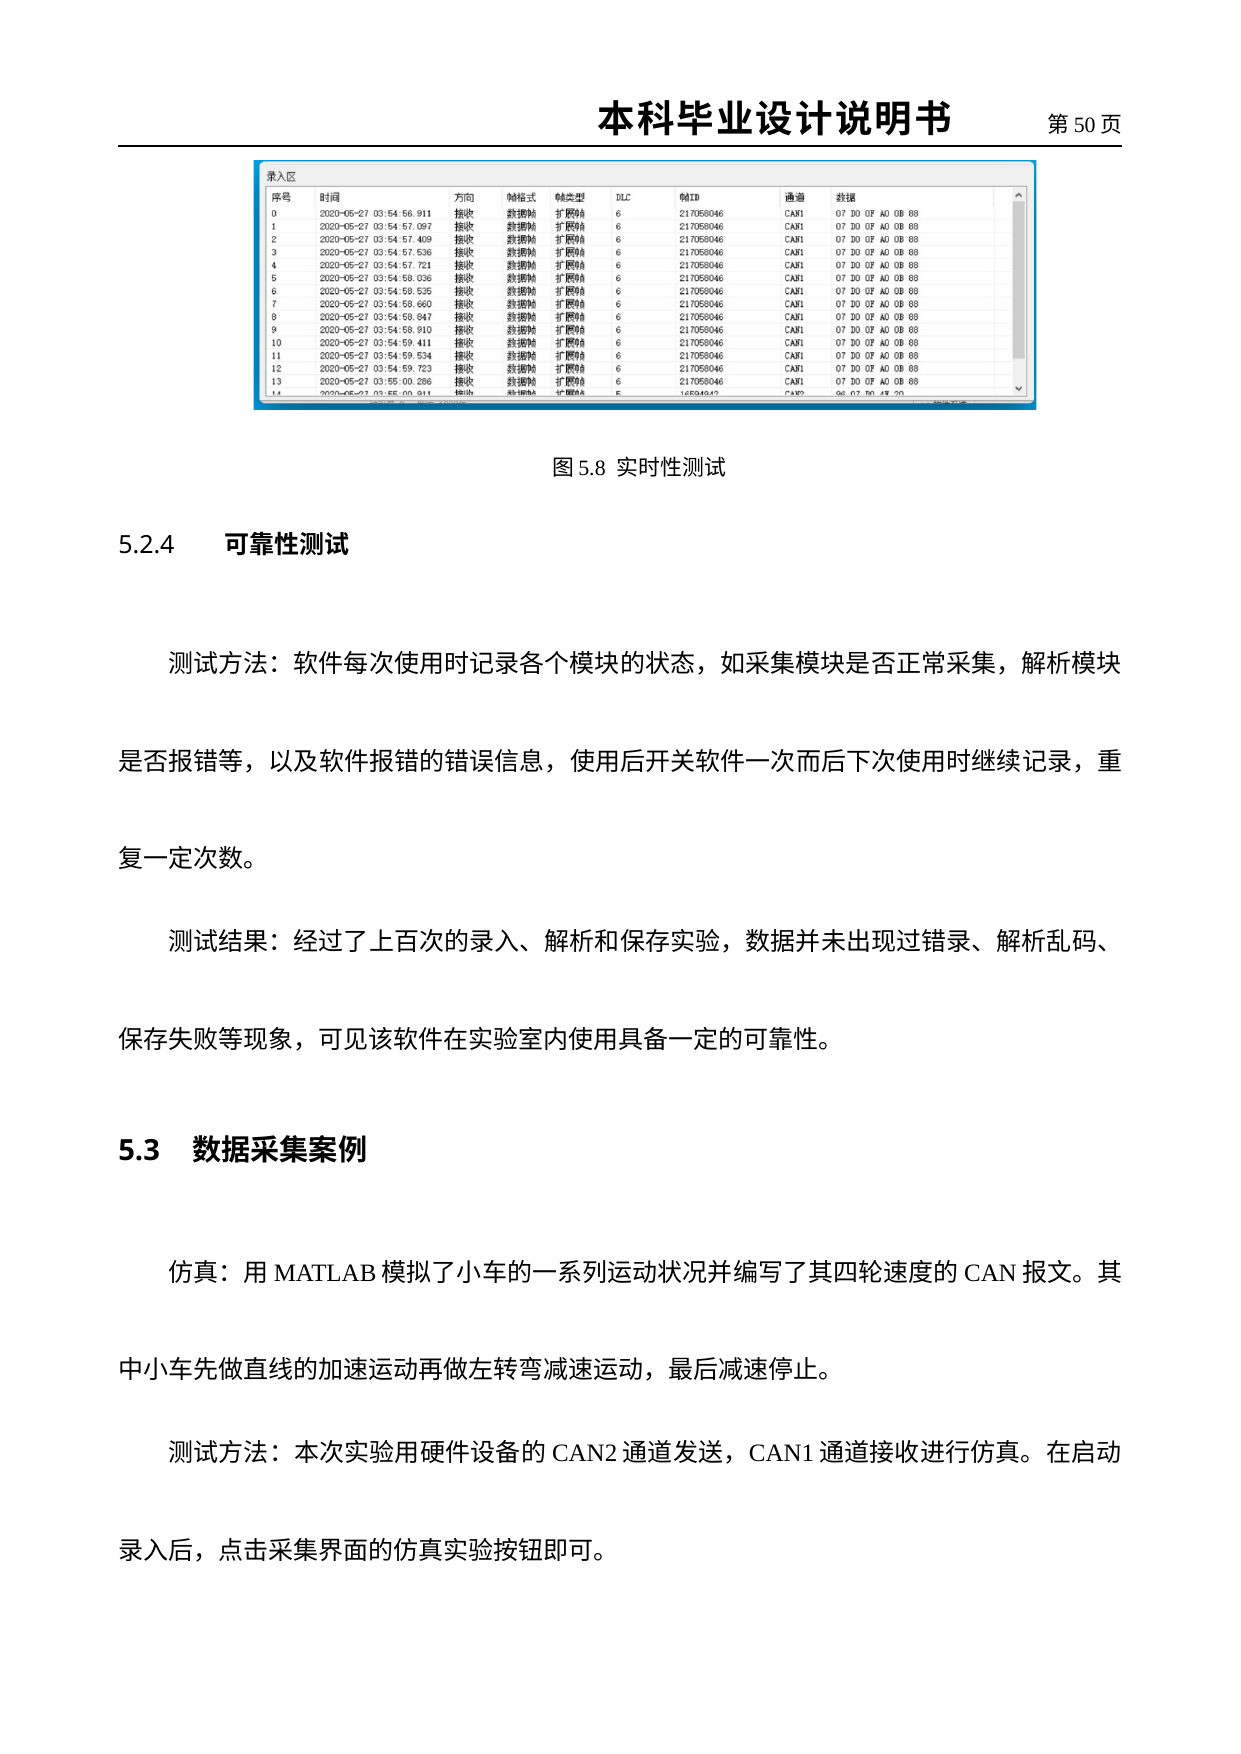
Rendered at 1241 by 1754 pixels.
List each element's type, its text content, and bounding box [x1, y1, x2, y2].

picture [260, 162, 1033, 403]
text 测试方法：本次实验用硬件设备的CAN2通道发送，CAN1通道接收进行仿真。在启动录入后，点击采集界面的仿真实验按钮即可。 [118, 1418, 1122, 1581]
text 仿真：用MATLAB模拟了小车的一系列运动状况并编写了其四轮速度的CAN报文。其中小车先做直线的加速运动再做左转弯减速运动，最后减速停止。 [118, 1238, 1122, 1400]
text 数据采集案例 [118, 1115, 1122, 1180]
text 测试结果：经过了上百次的录入、解析和保存实验，数据并未出现过错录、解析乱码、保存失败等现象，可见该软件在实验室内使用具备一定的可靠性。 [118, 907, 1122, 1070]
text 图5.8 实时性测试 [118, 440, 1122, 481]
text 可靠性测试 [118, 511, 1122, 576]
text 测试方法：软件每次使用时记录各个模块的状态，如采集模块是否正常采集，解析模块是否报错等，以及软件报错的错误信息，使用后开关软件一次而后下次使用时继续记录，重复一定次数。 [118, 629, 1122, 889]
